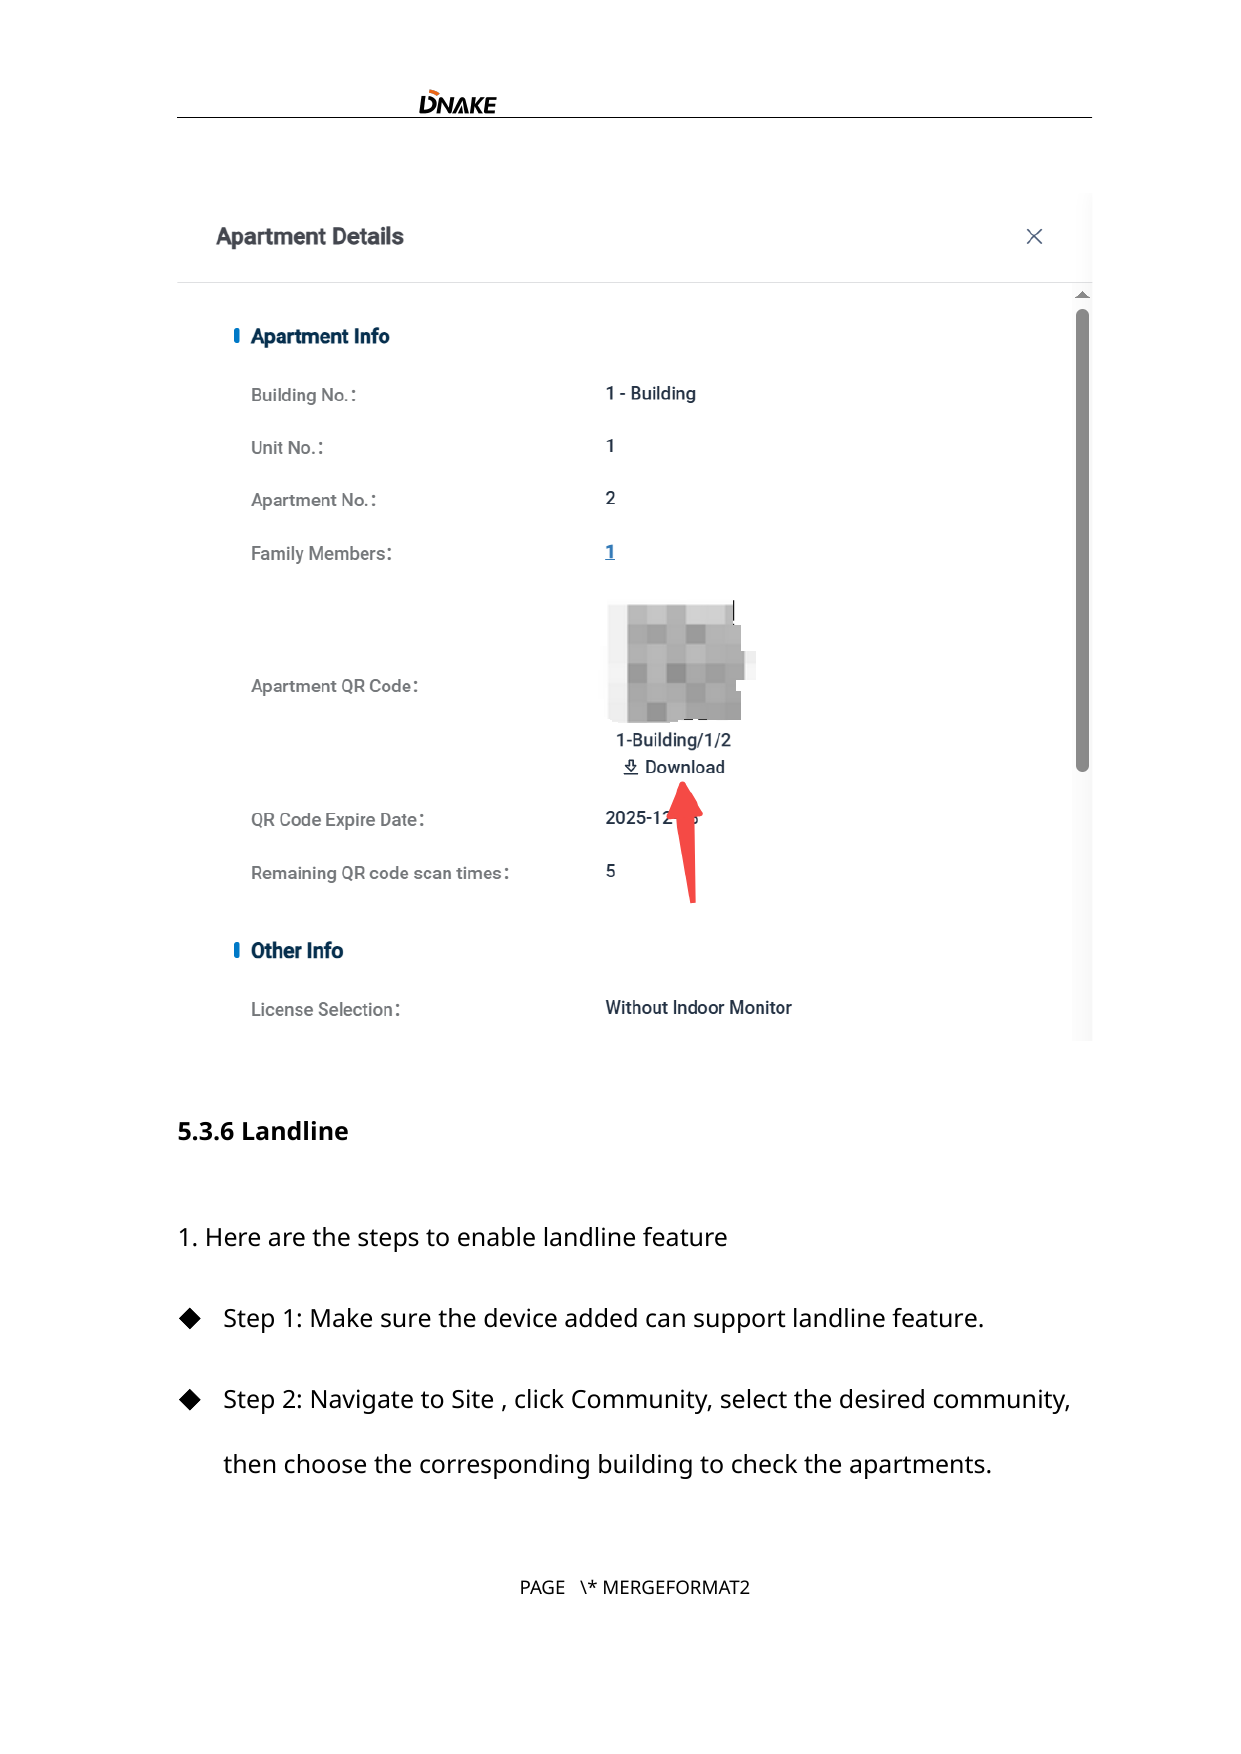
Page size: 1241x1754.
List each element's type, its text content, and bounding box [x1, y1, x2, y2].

list Step 1: Make sure the device added can support landline feature. [177, 1285, 1092, 1350]
text 1. Here are the steps to enable landline feature [177, 1204, 1092, 1269]
subtitle 5.3.6 Landline [177, 1098, 1092, 1163]
picture [177, 193, 1093, 1041]
picture [418, 88, 497, 115]
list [177, 1367, 1092, 1497]
